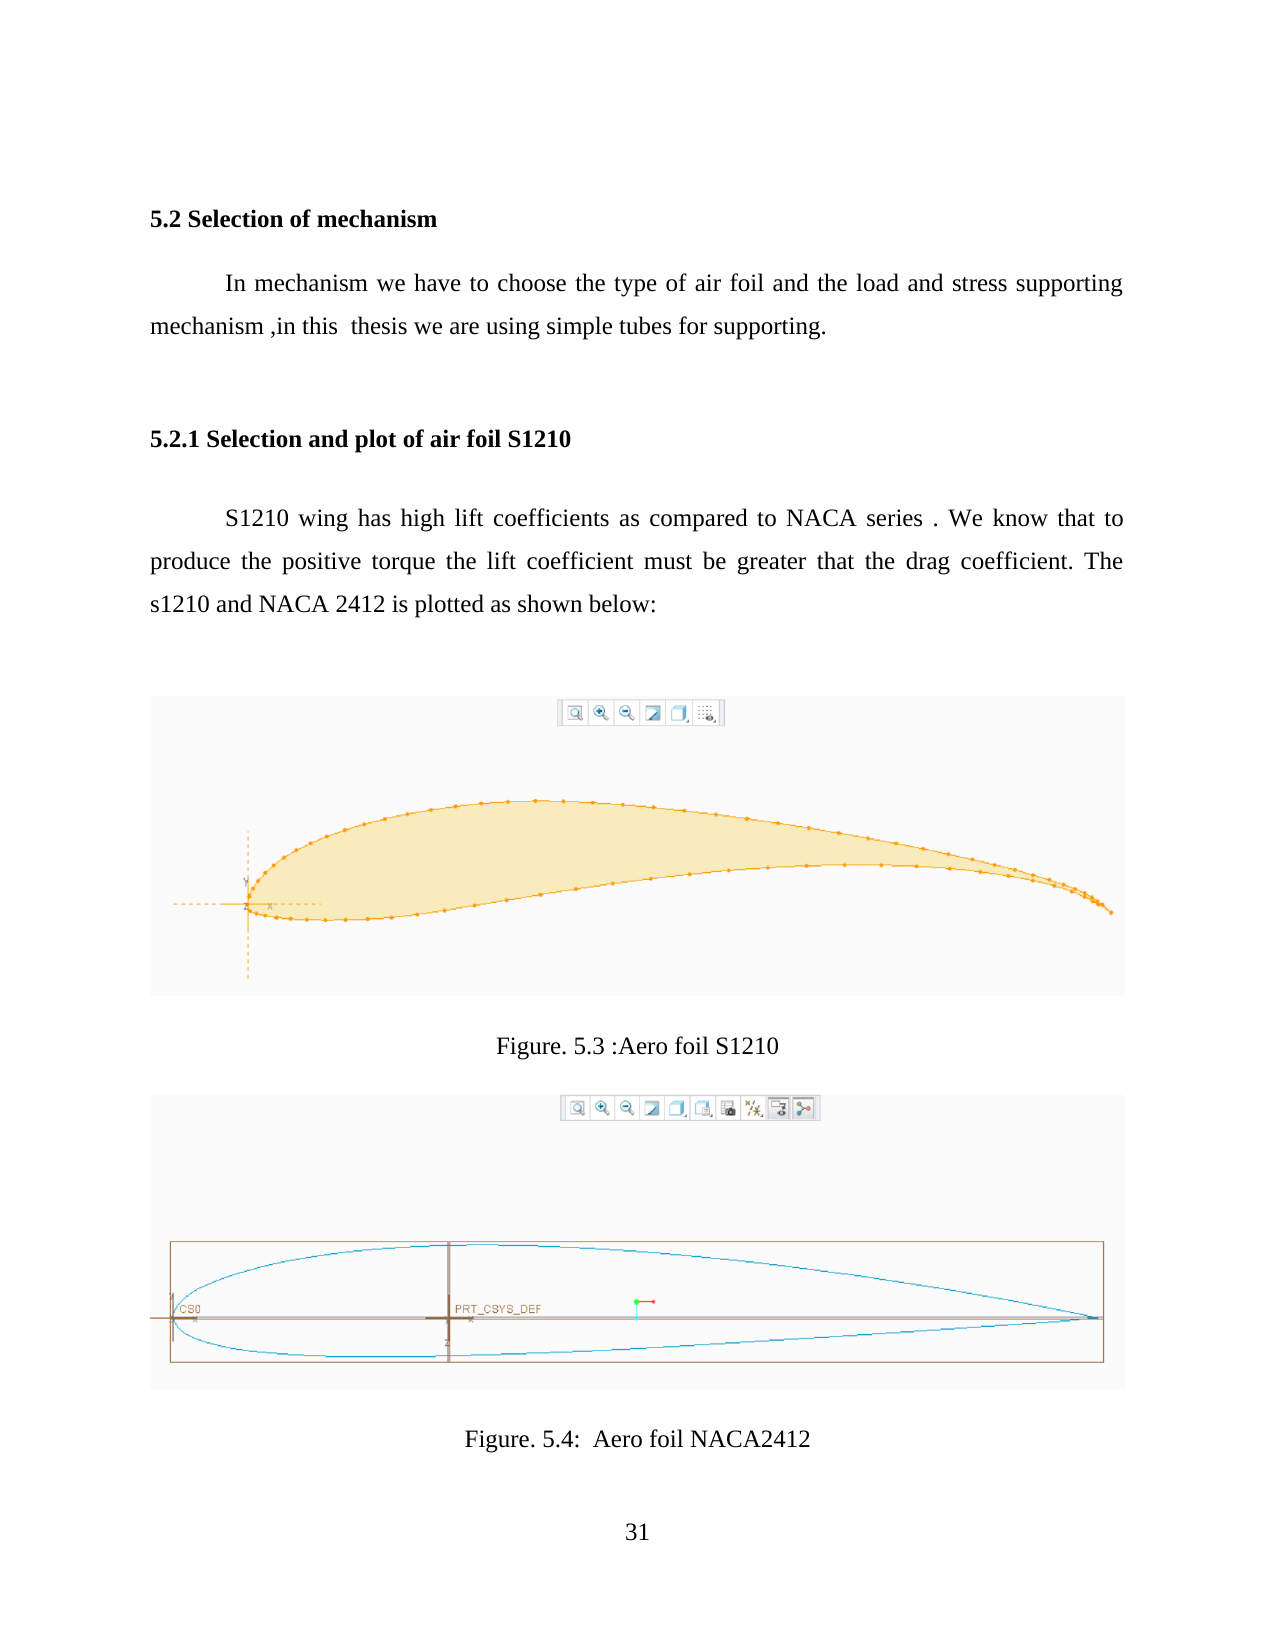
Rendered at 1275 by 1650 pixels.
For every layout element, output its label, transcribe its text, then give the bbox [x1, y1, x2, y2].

text In mechanism we have to choose the type of air foil and the load and stress supporting mechanism ,in this thesis we are using simple tubes for supporting. [150, 268, 1125, 340]
text Figure. 5.3 :Aero foil S1210 [150, 1031, 1125, 1059]
text 5.2 Selection of mechanism [150, 204, 1125, 233]
picture [150, 1094, 1125, 1389]
picture [150, 696, 1125, 996]
subtitle 5.2.1 Selection and plot of air foil S1210 [150, 424, 1125, 453]
subtitle S1210 wing has high lift coefficients as compared to NACA series . We know that to produce the positive torque the lift coefficient must be greater that the drag coefficient. The s1210 and NACA 2412 is plotted as shown below: [150, 503, 1125, 618]
text Figure. 5.4: Aero foil NACA2412 [150, 1424, 1125, 1452]
